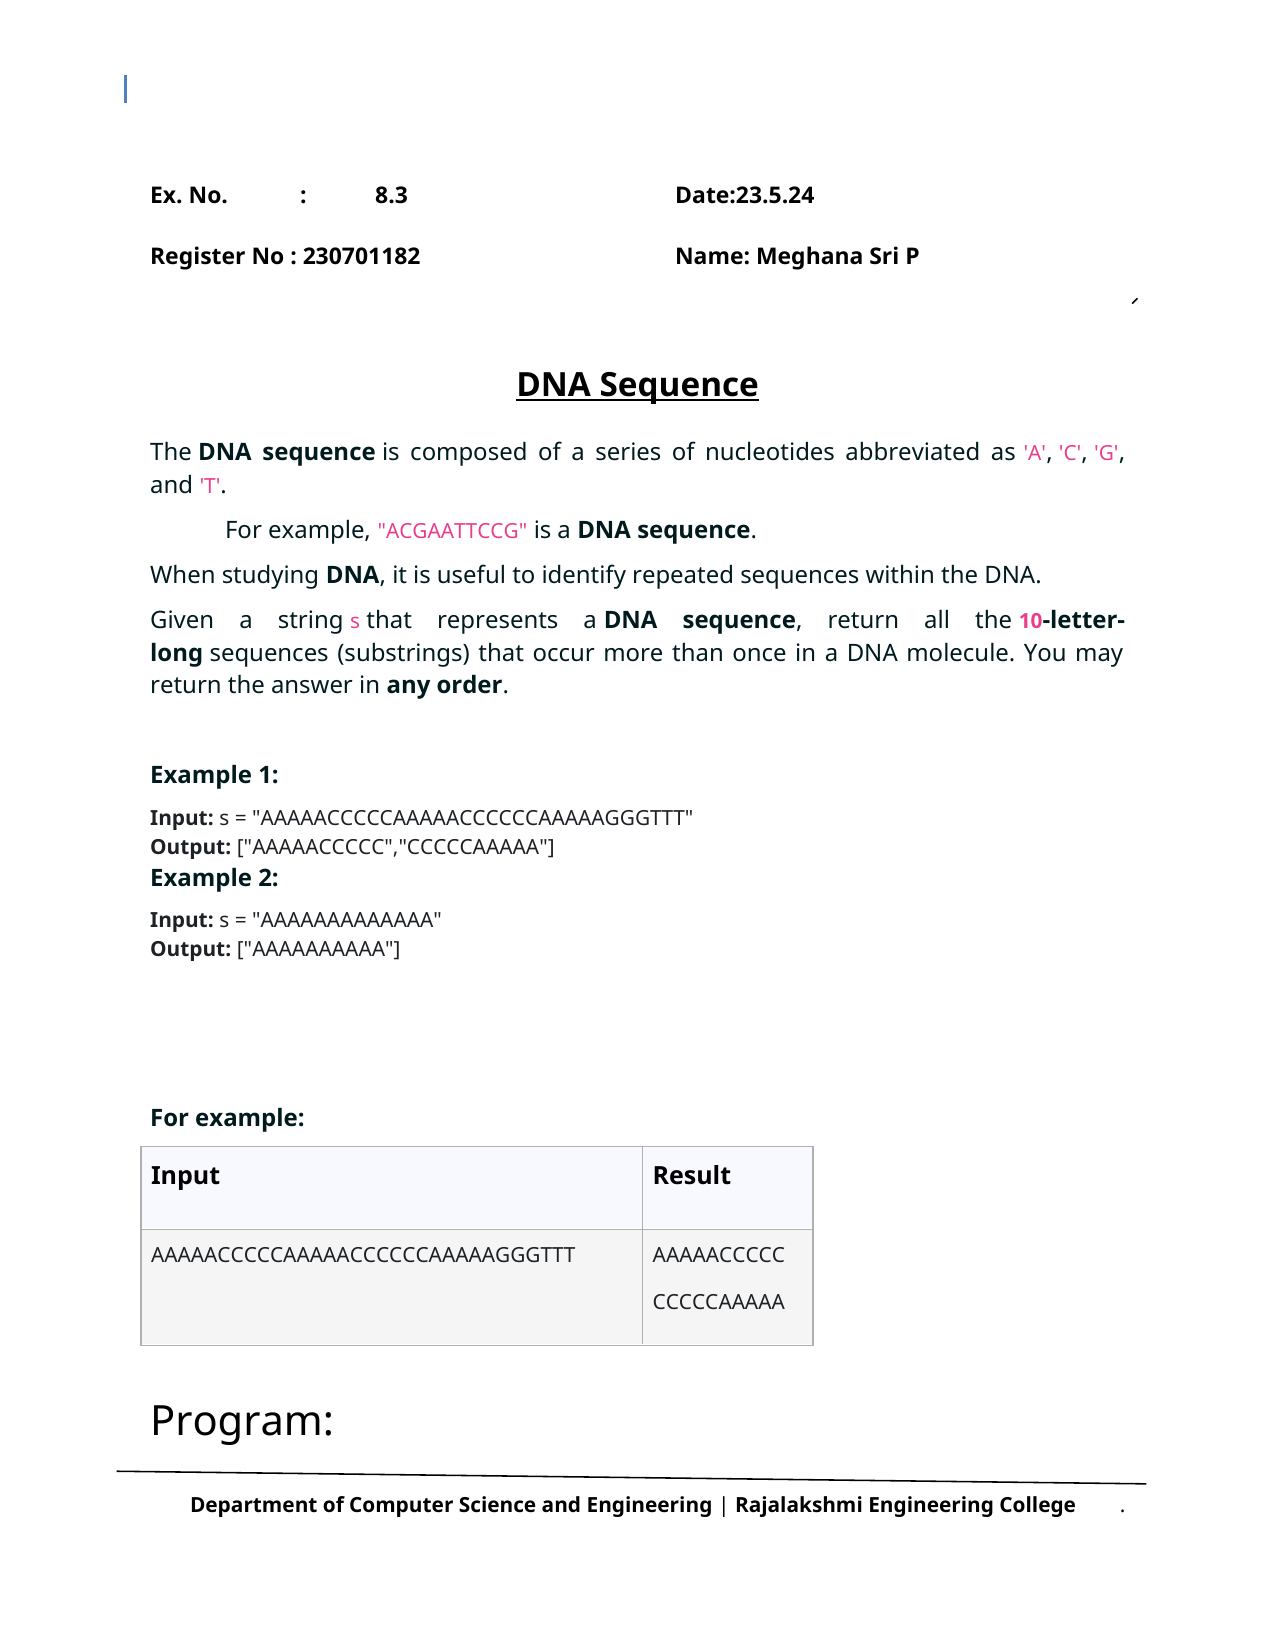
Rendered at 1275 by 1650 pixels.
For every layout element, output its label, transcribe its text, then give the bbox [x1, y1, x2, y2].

text Input: s = "AAAAACCCCCAAAAACCCCCCAAAAAGGGTTT" [150, 803, 1125, 832]
text Example 1: [150, 758, 1125, 791]
text Output: ["AAAAAAAAAA"] [150, 934, 1125, 962]
text When studying DNA, it is useful to identify repeated sequences within the DNA. [150, 558, 1125, 590]
text Example 2: [150, 860, 1125, 893]
text Ex. No. : 8.3 Date:23.5.24 [150, 179, 1125, 210]
text Given a string s that represents a DNA sequence, return all the 10-letter-long sequences (substrings) that occur more than once in a DNA molecule. You may return the answer in any order. [150, 603, 1125, 701]
text DNA Sequence [150, 360, 1125, 406]
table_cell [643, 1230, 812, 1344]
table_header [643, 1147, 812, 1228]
text Program: [150, 1391, 1125, 1448]
text The DNA sequence is composed of a series of nucleotides abbreviated as 'A', 'C', 'G', and 'T'. [150, 435, 1125, 500]
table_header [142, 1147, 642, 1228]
text For example: [150, 1101, 1125, 1133]
text Input: s = "AAAAAAAAAAAAA" [150, 905, 1125, 934]
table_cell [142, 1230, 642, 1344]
text Register No : 230701182 Name: Meghana Sri P [150, 239, 1125, 271]
text For example, "ACGAATTCCG" is a DNA sequence. [150, 513, 1125, 545]
text Output: ["AAAAACCCCC","CCCCCAAAAA"] [150, 832, 1125, 860]
